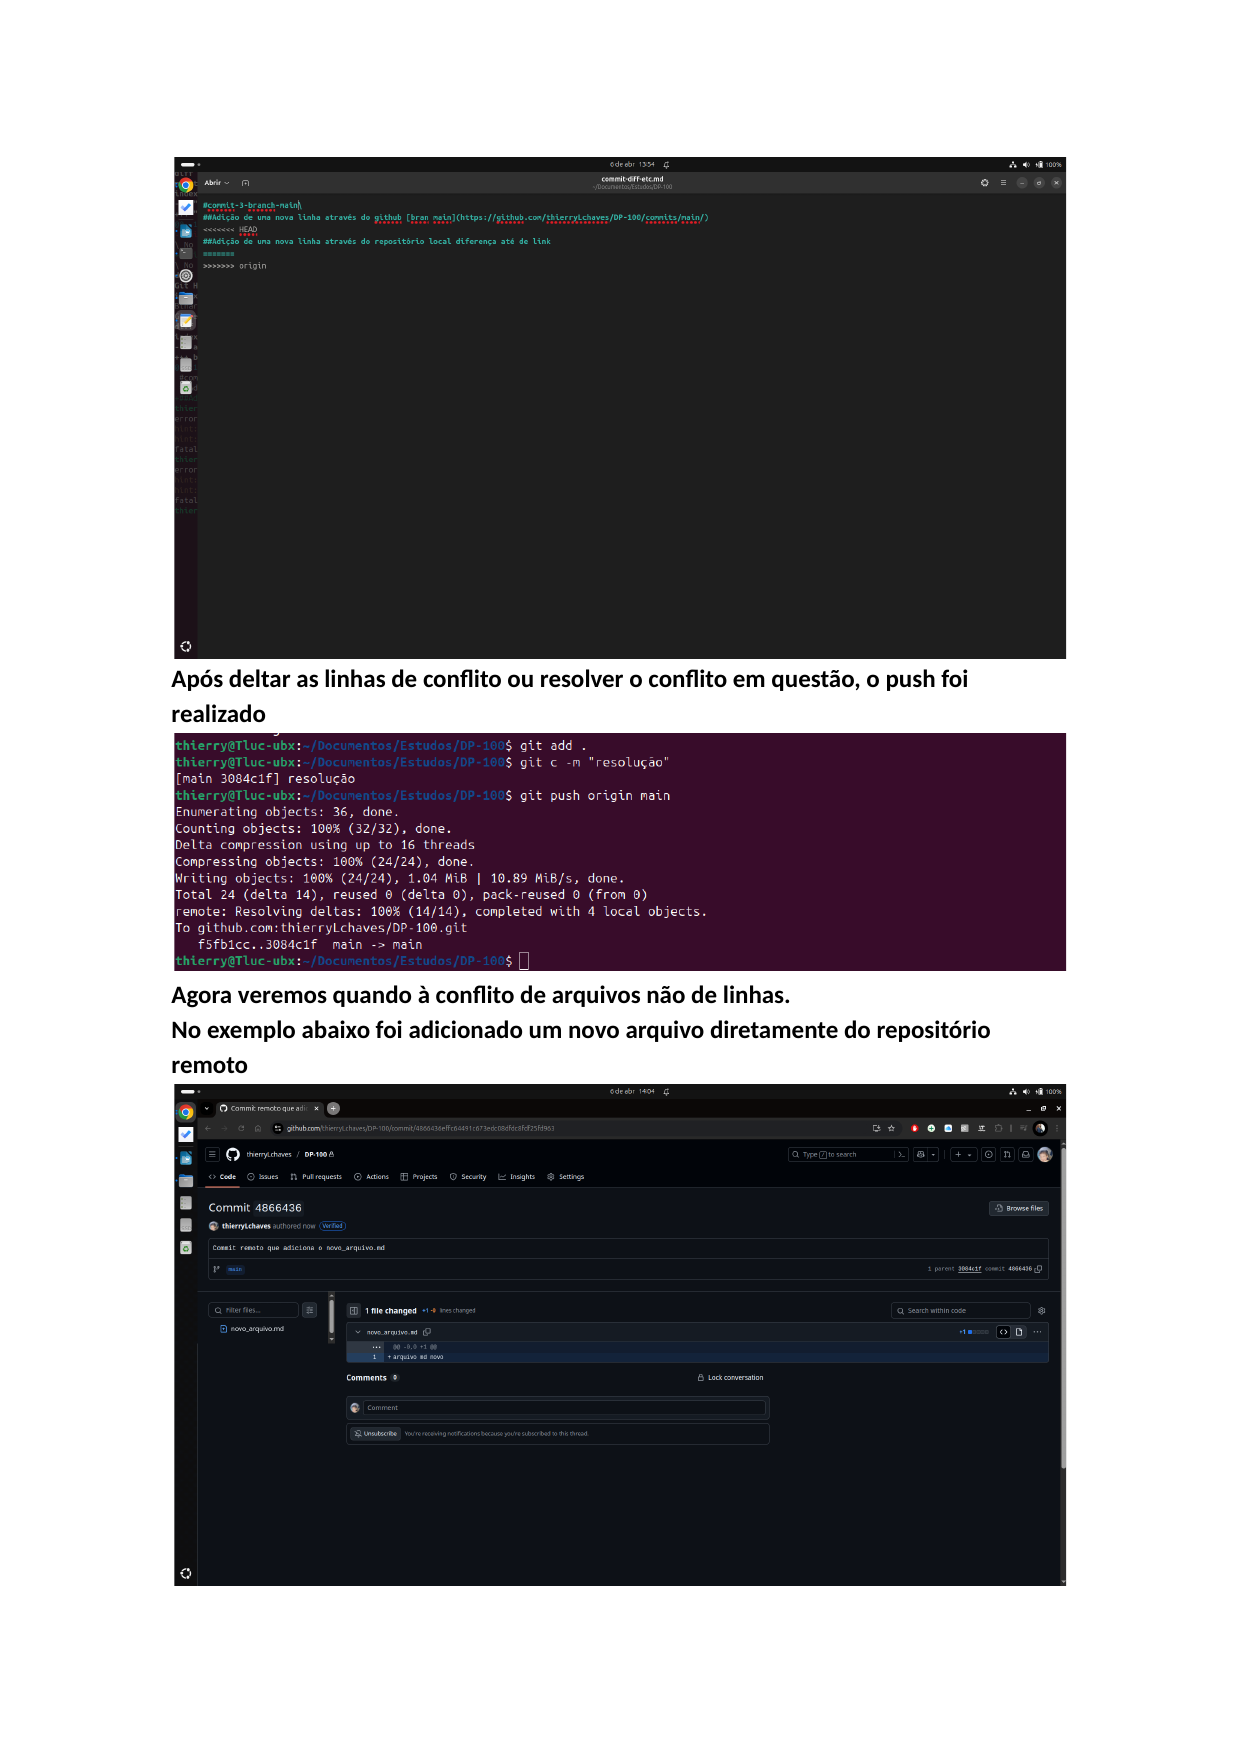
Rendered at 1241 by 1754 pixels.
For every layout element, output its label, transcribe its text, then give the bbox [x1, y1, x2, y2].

list No exemplo abaixo foi adicionado um novo arquivo diretamente do repositório remoto [171, 1014, 1063, 1080]
picture [174, 733, 1067, 971]
picture [174, 1084, 1067, 1586]
picture [174, 157, 1067, 659]
